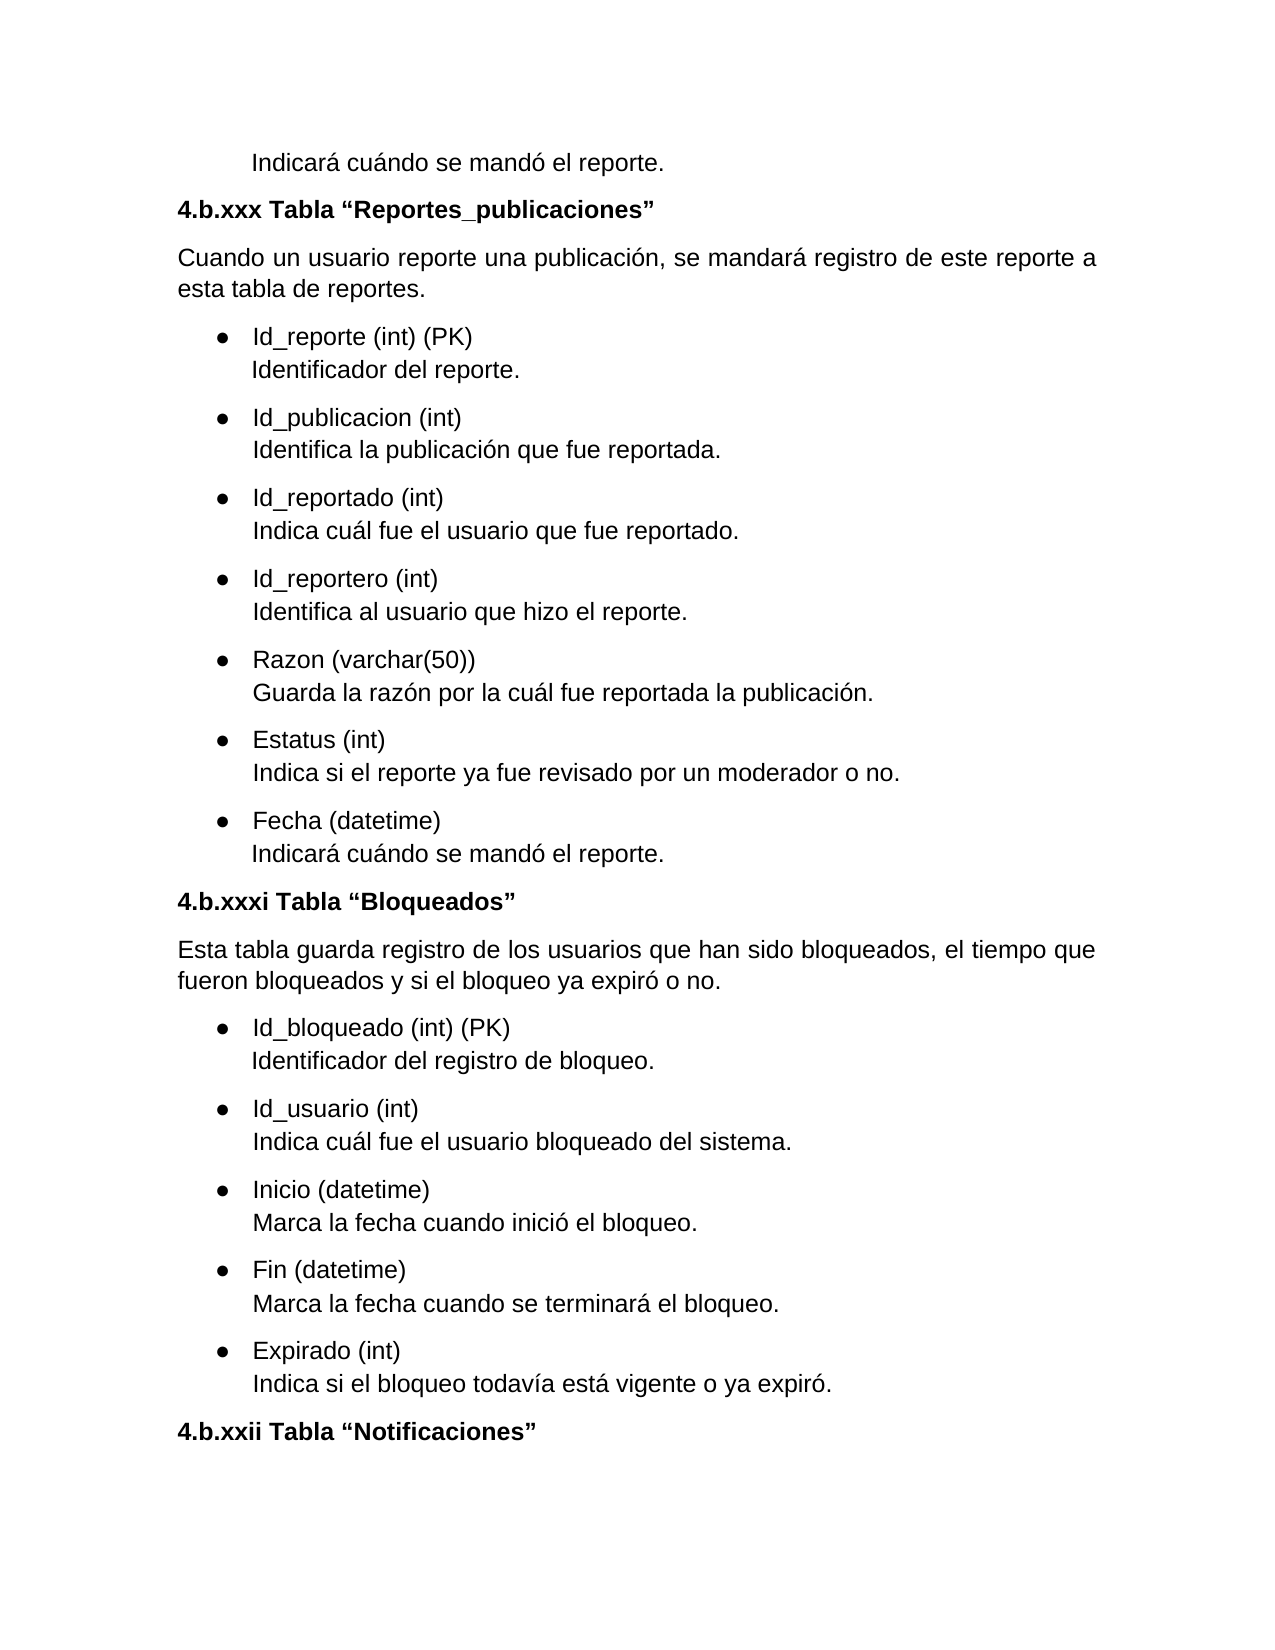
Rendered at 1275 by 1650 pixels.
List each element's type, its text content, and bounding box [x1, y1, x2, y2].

text 4.b.xxxi Tabla “Bloqueados” [177, 887, 1098, 916]
text Indica cuál fue el usuario bloqueado del sistema. [252, 1127, 1098, 1156]
list Razon (varchar(50)) [215, 645, 1098, 673]
list Inicio (datetime) [215, 1175, 1098, 1203]
text Indica si el bloqueo todavía está vigente o ya expiró. [252, 1369, 1098, 1398]
text Identifica la publicación que fue reportada. [252, 436, 1098, 464]
list Id_reportado (int) [215, 483, 1098, 512]
text Indica cuál fue el usuario que fue reportado. [252, 516, 1098, 545]
text Cuando un usuario reporte una publicación, se mandará registro de este reporte a esta tabla de reportes. [177, 243, 1098, 303]
text Identificador del registro de bloqueo. [177, 1046, 1098, 1075]
list Fecha (datetime) [215, 806, 1098, 835]
text Esta tabla guarda registro de los usuarios que han sido bloqueados, el tiempo que fueron bloqueados y si el bloqueo ya expiró o no. [177, 934, 1098, 994]
text Indicará cuándo se mandó el reporte. [177, 839, 1098, 868]
text Identifica al usuario que hizo el reporte. [252, 597, 1098, 626]
list Id_reportero (int) [215, 564, 1098, 593]
list Id_bloqueado (int) (PK) [215, 1013, 1098, 1042]
list Id_reporte (int) (PK) [215, 322, 1098, 351]
list Estatus (int) [215, 725, 1098, 754]
text Identificador del reporte. [177, 355, 1098, 383]
text 4.b.xxii Tabla “Notificaciones” [177, 1417, 1098, 1446]
text Indicará cuándo se mandó el reporte. [177, 148, 1098, 176]
text Guarda la razón por la cuál fue reportada la publicación. [252, 678, 1098, 706]
list Expirado (int) [215, 1336, 1098, 1365]
list Id_publicacion (int) [215, 402, 1098, 431]
text Marca la fecha cuando inició el bloqueo. [252, 1208, 1098, 1237]
text Indica si el reporte ya fue revisado por un moderador o no. [252, 758, 1098, 787]
list Fin (datetime) [215, 1256, 1098, 1284]
list Id_usuario (int) [215, 1094, 1098, 1123]
text Marca la fecha cuando se terminará el bloqueo. [252, 1288, 1098, 1317]
text 4.b.xxx Tabla “Reportes_publicaciones” [177, 195, 1098, 224]
